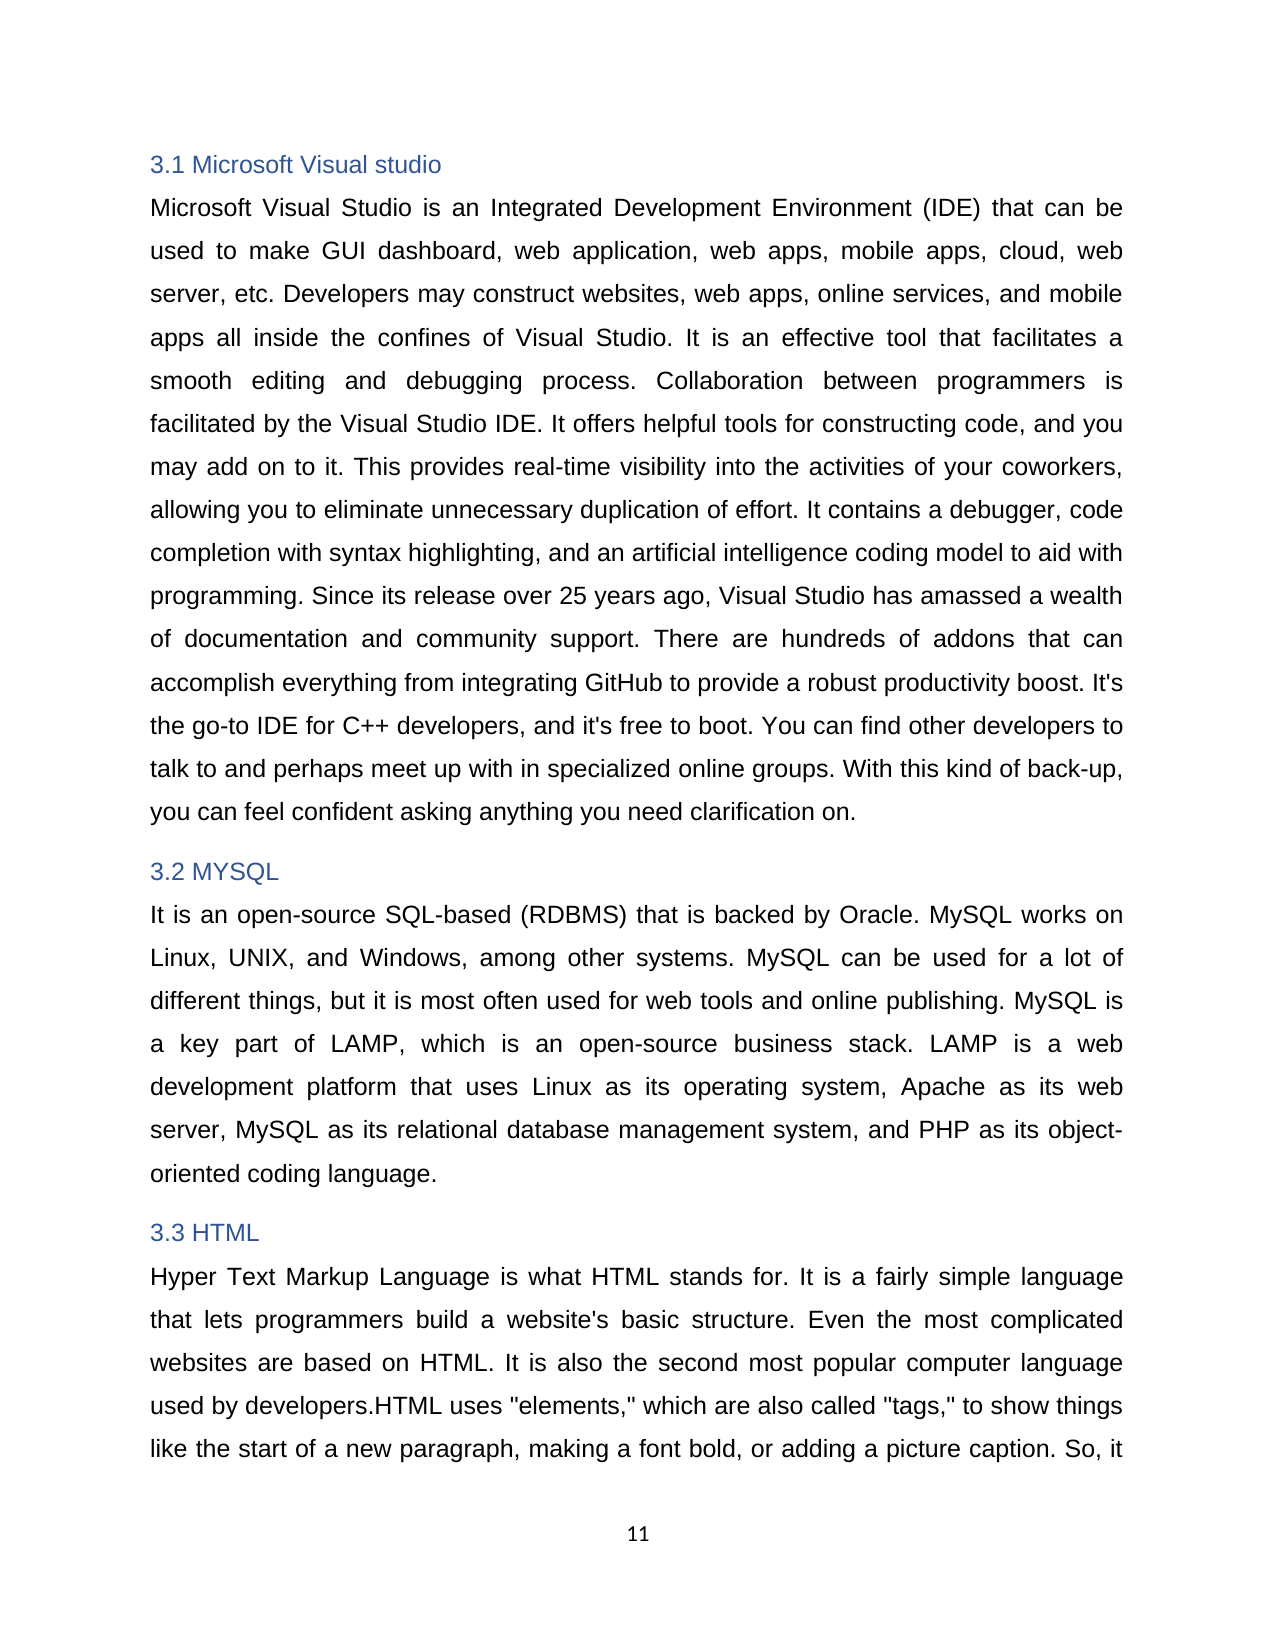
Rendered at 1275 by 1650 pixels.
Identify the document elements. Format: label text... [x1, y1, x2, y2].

text It is an open-source SQL-based (RDBMS) that is backed by Oracle. MySQL works on Linux, UNIX, and Windows, among other systems. MySQL can be used for a lot of different things, but it is most often used for web tools and online publishing. MySQL is a key part of LAMP, which is an open-source business stack. LAMP is a web development platform that uses Linux as its operating system, Apache as its web server, MySQL as its relational database management system, and PHP as its object-oriented coding language. [150, 900, 1125, 1187]
subtitle 3.3 HTML [150, 1218, 1125, 1247]
subtitle 3.1 Microsoft Visual studio [150, 150, 1125, 179]
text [150, 1261, 1125, 1463]
subtitle 3.2 MYSQL [150, 857, 1125, 885]
text Microsoft Visual Studio is an Integrated Development Environment (IDE) that can be used to make GUI dashboard, web application, web apps, mobile apps, cloud, web server, etc. Developers may construct websites, web apps, online services, and mobile apps all inside the confines of Visual Studio. It is an effective tool that facilitates a smooth editing and debugging process. Collaboration between programmers is facilitated by the Visual Studio IDE. It offers helpful tools for constructing code, and you may add on to it. This provides real-time visibility into the activities of your coworkers, allowing you to eliminate unnecessary duplication of effort. It contains a debugger, code completion with syntax highlighting, and an artificial intelligence coding model to aid with programming. Since its release over 25 years ago, Visual Studio has amassed a wealth of documentation and community support. There are hundreds of addons that can accomplish everything from integrating GitHub to provide a robust productivity boost. It's the go-to IDE for C++ developers, and it's free to boot. You can find other developers to talk to and perhaps meet up with in specialized online groups. With this kind of back-up, you can feel confident asking anything you need clarification on. [150, 193, 1125, 826]
